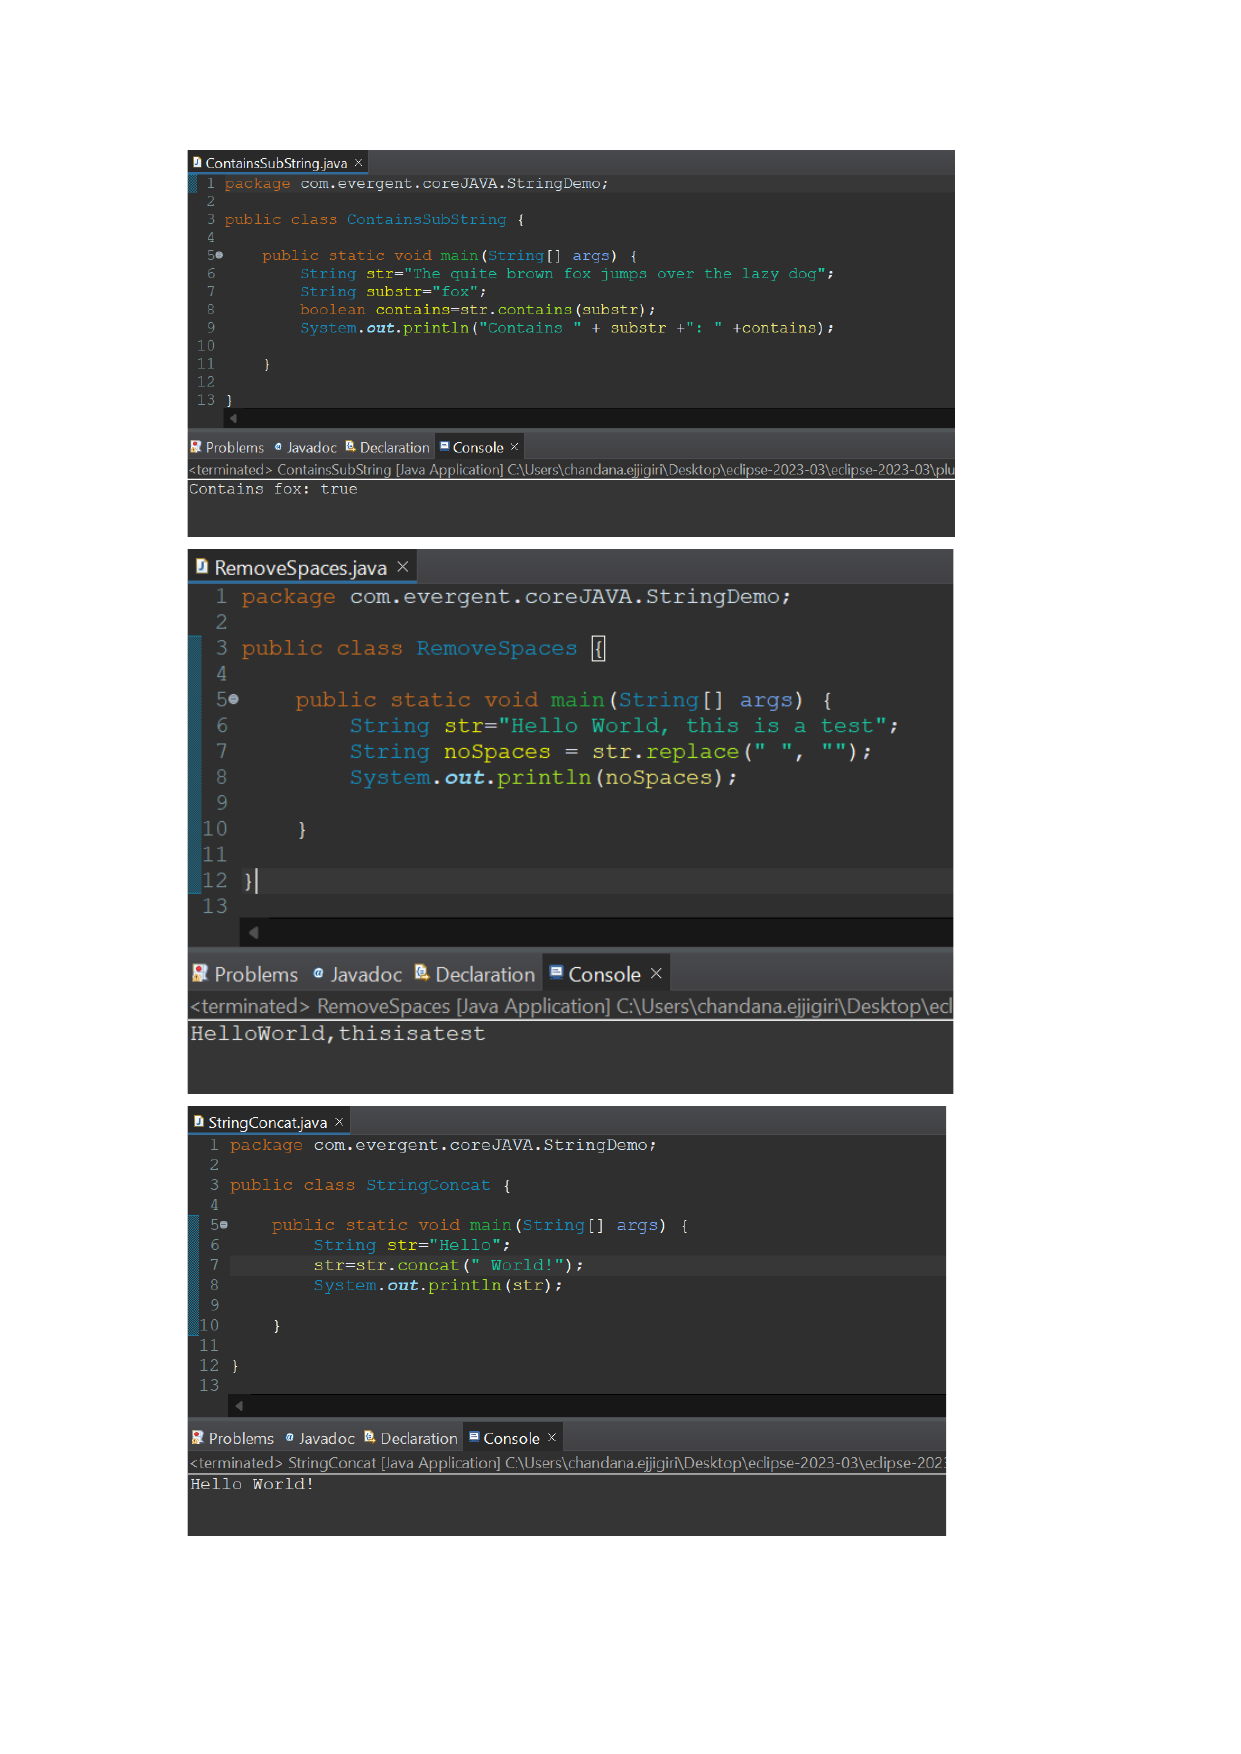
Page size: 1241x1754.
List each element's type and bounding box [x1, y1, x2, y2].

picture [187, 1106, 947, 1536]
picture [187, 549, 954, 1094]
picture [187, 150, 955, 537]
